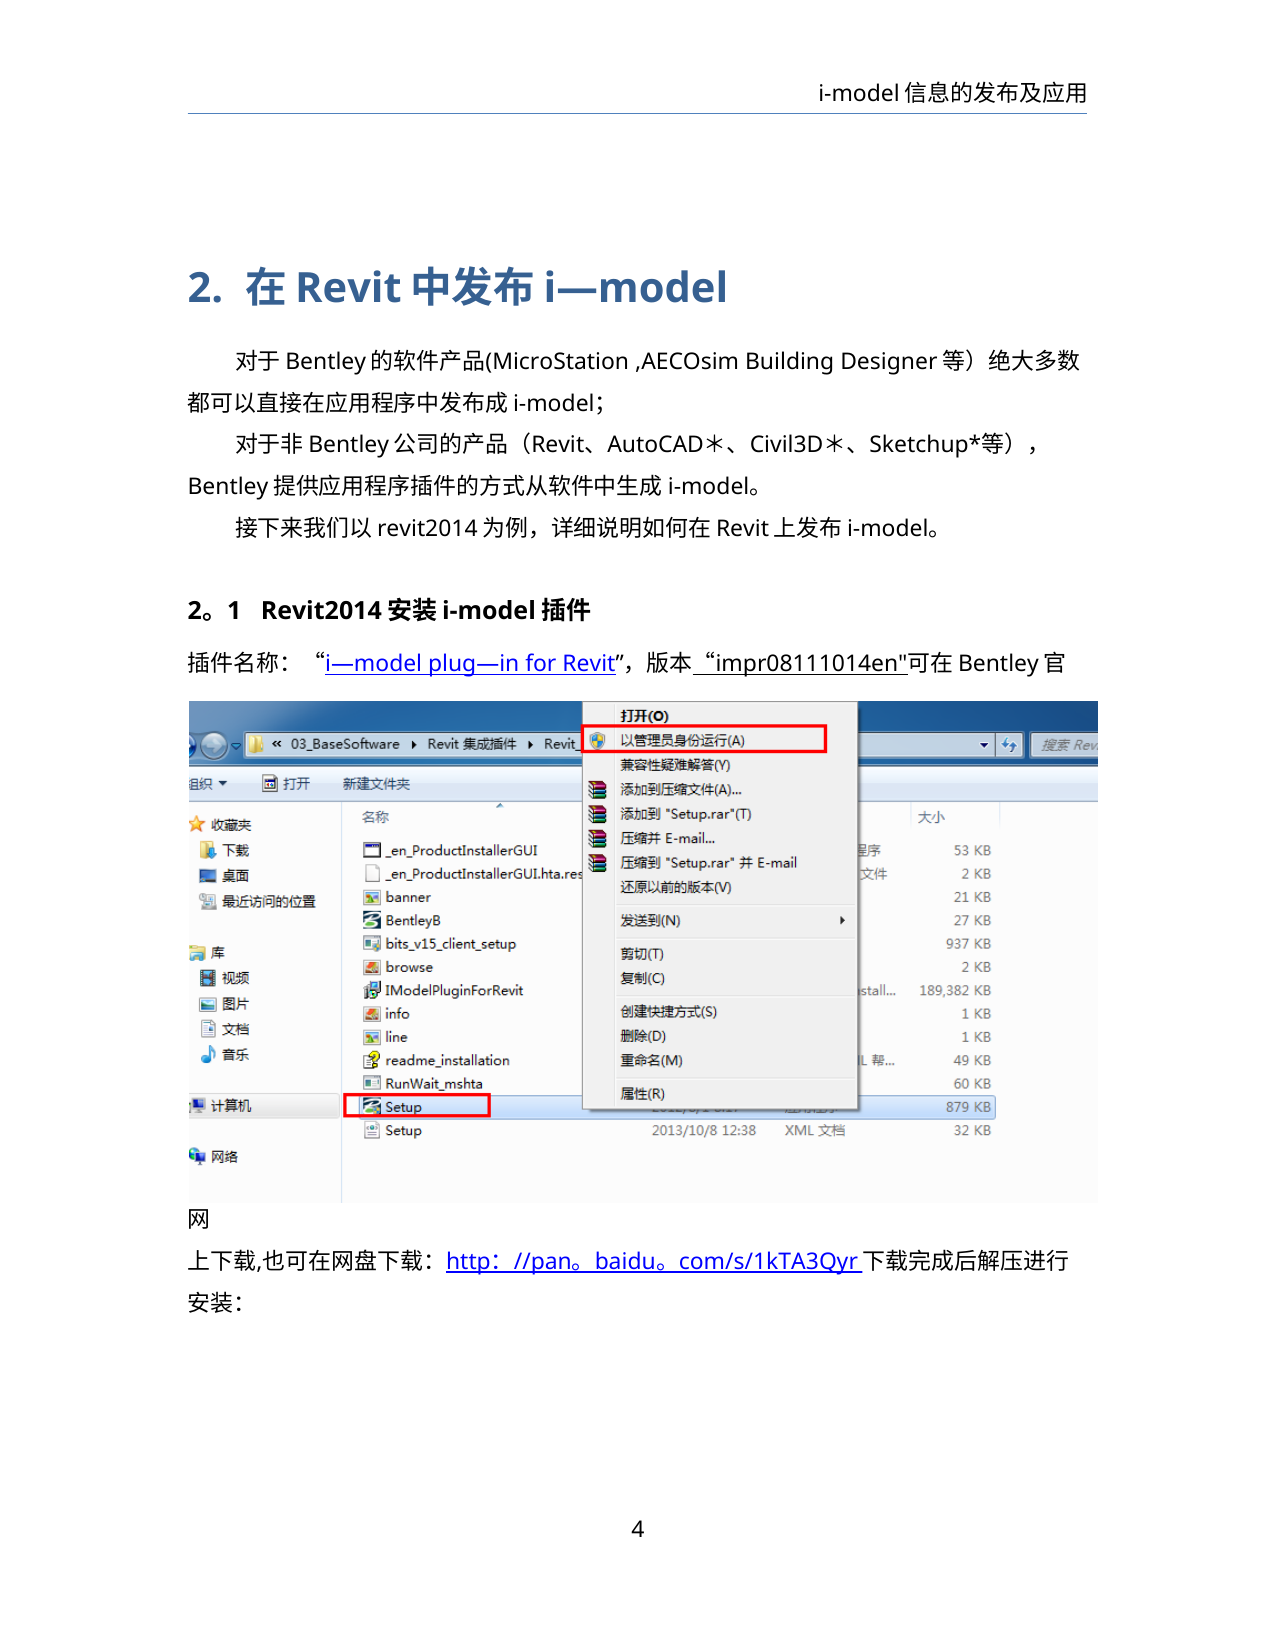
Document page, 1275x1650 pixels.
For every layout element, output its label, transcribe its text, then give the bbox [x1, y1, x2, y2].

text 接下来我们以revit2014为例，详细说明如何在Revit上发布i-model。 [187, 503, 1087, 544]
subtitle 2。1 Revit2014安装i-model插件 [187, 586, 1087, 628]
subtitle 2. 在Revit中发布i—model [187, 269, 1087, 311]
picture [189, 701, 1098, 1203]
text 对于Bentley的软件产品(MicroStation ,AECOsim Building Designer等）绝大多数都可以直接在应用程序中发布成i-model； [187, 336, 1087, 419]
text 对于非Bentley公司的产品（Revit、AutoCAD＊、Civil3D＊、Sketchup*等），Bentley提供应用程序插件的方式从软件中生成 i-model。 [187, 419, 1087, 503]
